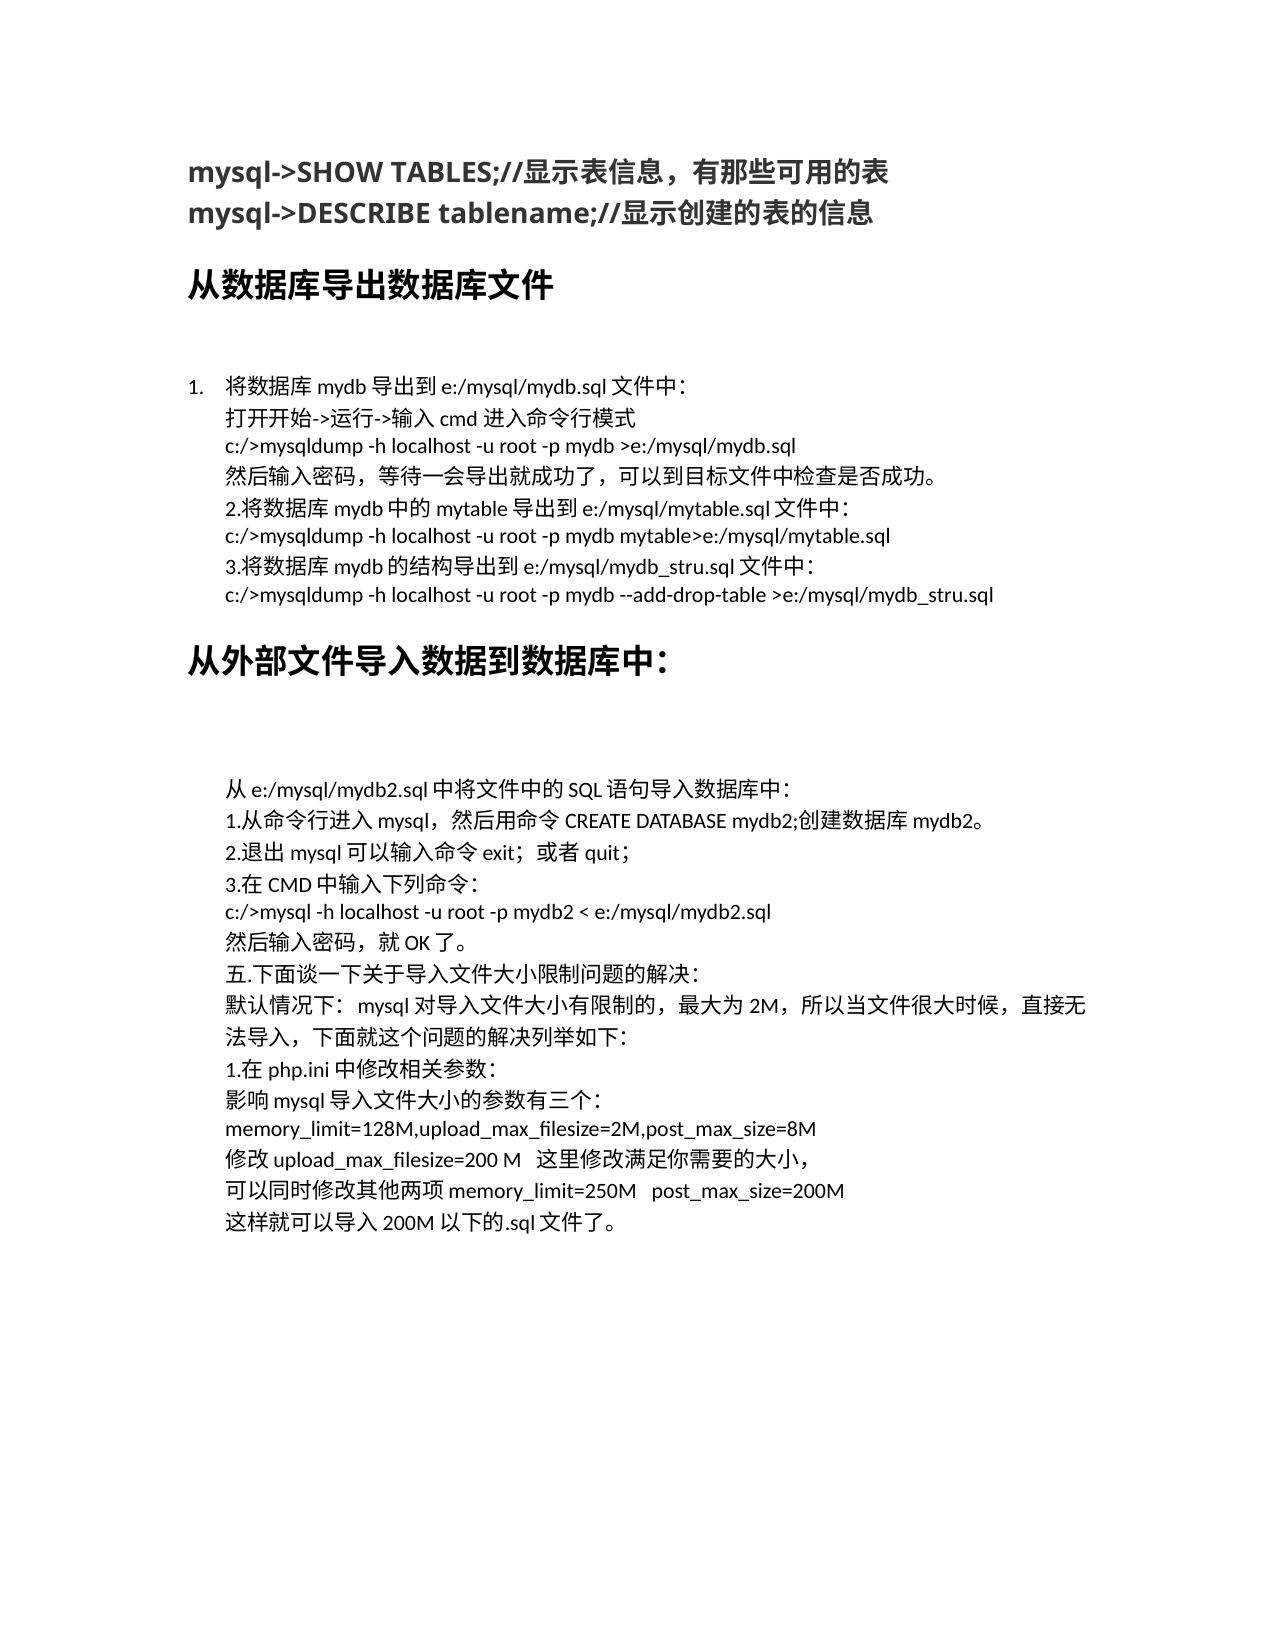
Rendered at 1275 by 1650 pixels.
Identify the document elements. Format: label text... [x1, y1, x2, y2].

subtitle 从数据库导出数据库文件 [187, 259, 1087, 307]
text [187, 150, 1087, 232]
list 从e:/mysql/mydb2.sql中将文件中的SQL语句导入数据库中： 1.从命令行进入mysql，然后用命令CREATE DATABASE mydb2;创建数据库mydb2。 2.退出mysql 可以输入命令exit；或者quit； 3.在CMD中输入下列命令： c:/>mysql -h localhost -u root -p mydb2 < e:/mysql/mydb2.sql 然后输入密码，就OK了。 五.下面谈一下关于导入文件大小限制问题的解决： 默认情况下：mysql 对导入文件大小有限制的，最大为2M，所以当文件很大时候，直接无法导入，下面就这个问题的解决列举如下： 1.在php.ini中修改相关参数： 影响mysql导入文件大小的参数有三个： memory_limit=128M,upload_max_filesize=2M,post_max_size=8M 修改upload_max_filesize=200 M 这里修改满足你需要的大小， 可以同时修改其他两项memory_limit=250M post_max_size=200M 这样就可以导入200M以下的.sql文件了。 [225, 745, 1087, 1237]
list 将数据库mydb导出到e:/mysql/mydb.sql文件中： 打开开始->运行->输入cmd 进入命令行模式 c:/>mysqldump -h localhost -u root -p mydb >e:/mysql/mydb.sql 然后输入密码，等待一会导出就成功了，可以到目标文件中检查是否成功。 2.将数据库mydb中的mytable导出到e:/mysql/mytable.sql文件中： c:/>mysqldump -h localhost -u root -p mydb mytable>e:/mysql/mytable.sql 3.将数据库mydb的结构导出到e:/mysql/mydb_stru.sql文件中： c:/>mysqldump -h localhost -u root -p mydb --add-drop-table >e:/mysql/mydb_stru.sql [187, 369, 1087, 607]
subtitle 从外部文件导入数据到数据库中： [187, 634, 1087, 683]
